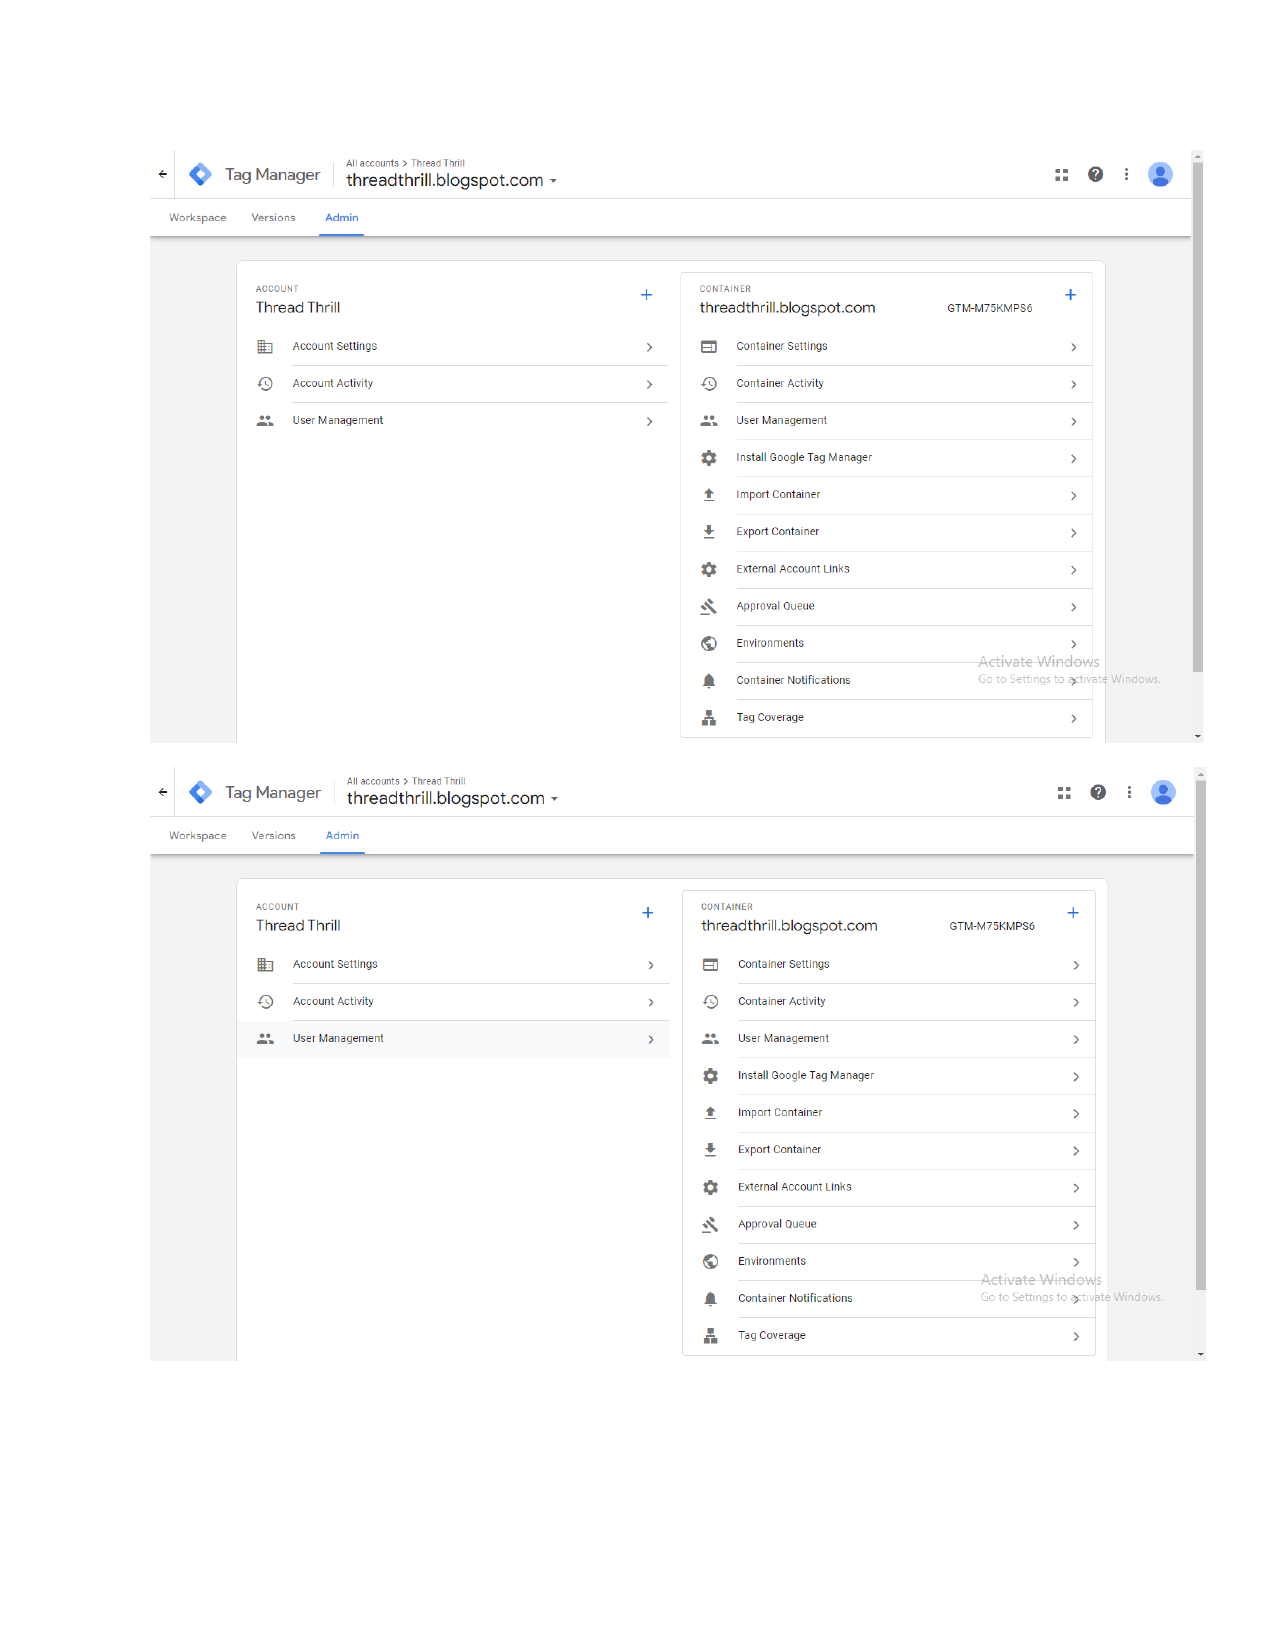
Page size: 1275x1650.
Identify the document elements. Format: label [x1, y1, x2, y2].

picture [150, 767, 1207, 1361]
picture [150, 150, 1204, 743]
